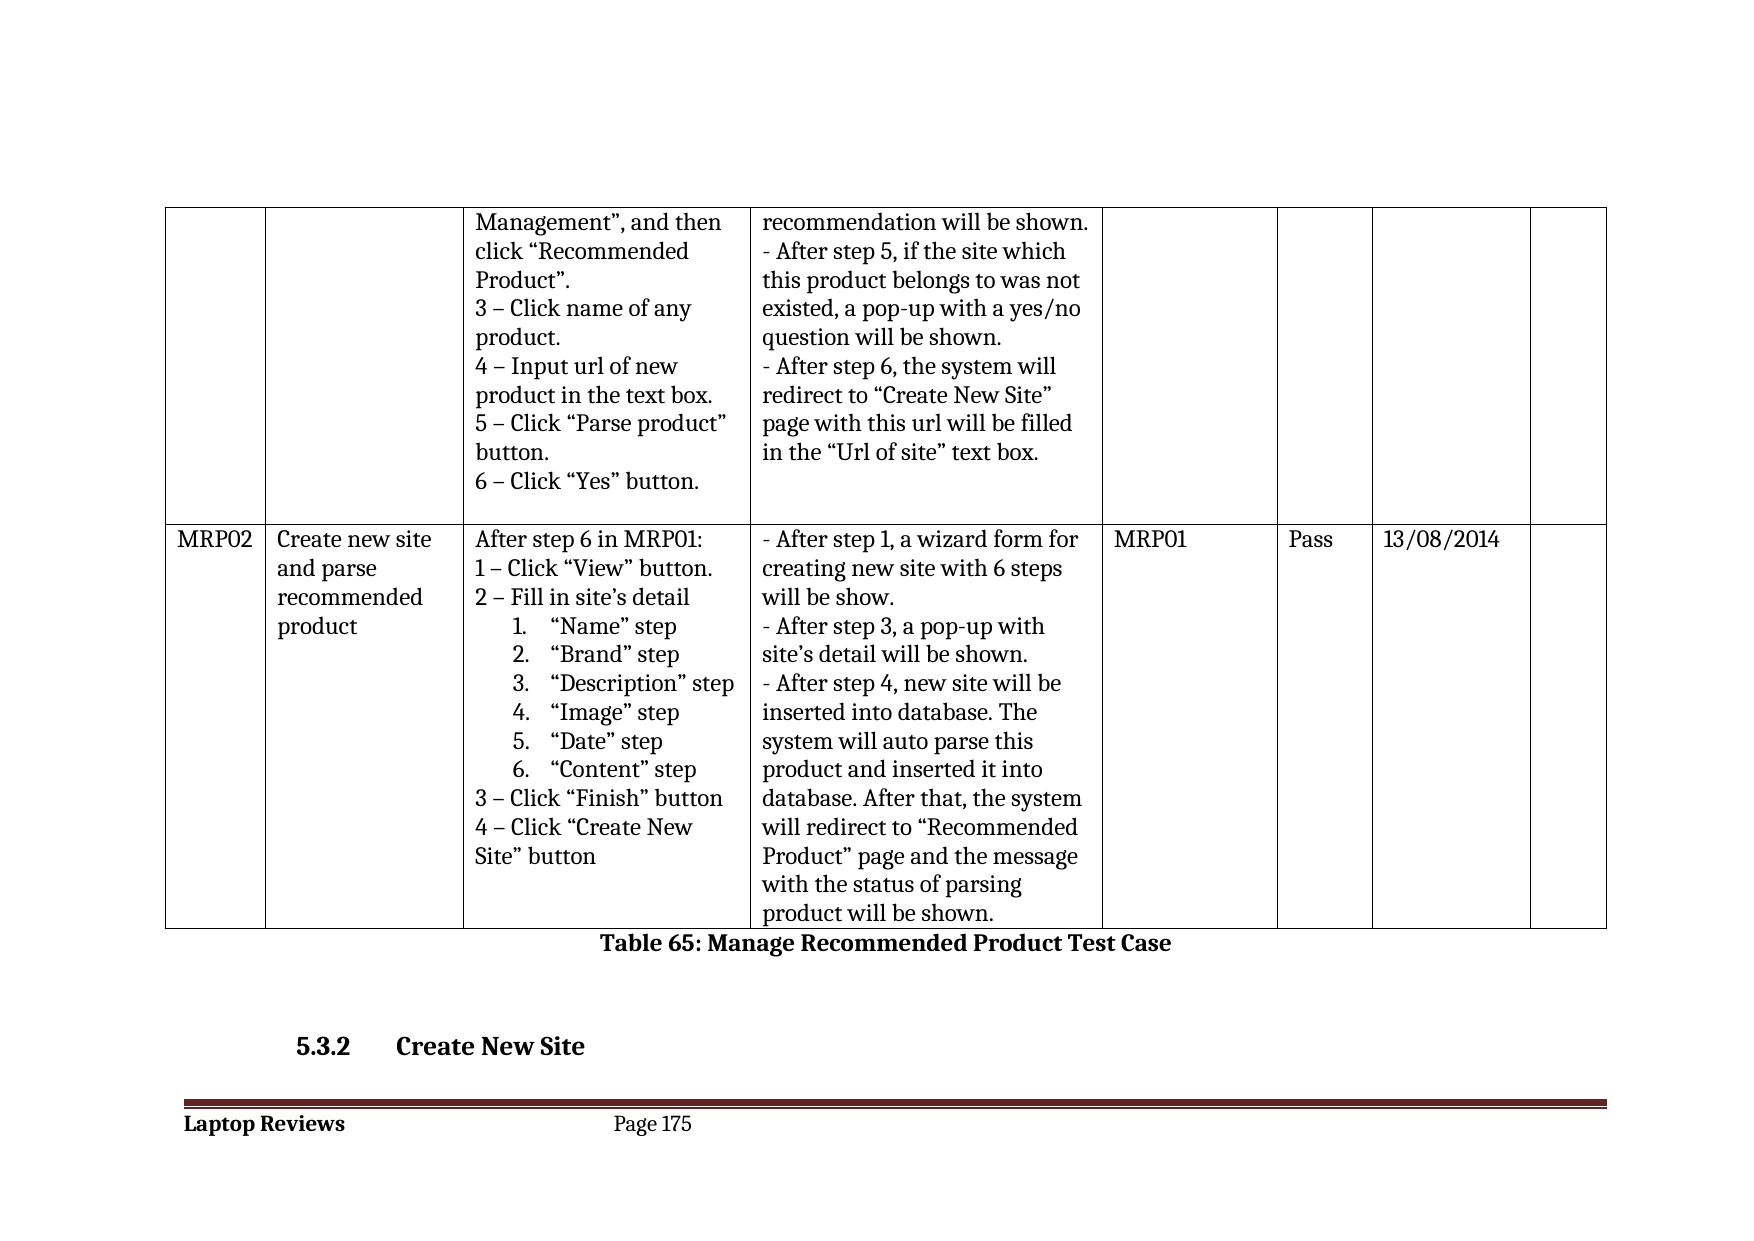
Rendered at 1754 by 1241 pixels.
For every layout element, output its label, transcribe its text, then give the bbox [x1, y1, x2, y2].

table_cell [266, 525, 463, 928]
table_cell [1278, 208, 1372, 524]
text Table 65: Manage Recommended Product Test Case [165, 929, 1607, 958]
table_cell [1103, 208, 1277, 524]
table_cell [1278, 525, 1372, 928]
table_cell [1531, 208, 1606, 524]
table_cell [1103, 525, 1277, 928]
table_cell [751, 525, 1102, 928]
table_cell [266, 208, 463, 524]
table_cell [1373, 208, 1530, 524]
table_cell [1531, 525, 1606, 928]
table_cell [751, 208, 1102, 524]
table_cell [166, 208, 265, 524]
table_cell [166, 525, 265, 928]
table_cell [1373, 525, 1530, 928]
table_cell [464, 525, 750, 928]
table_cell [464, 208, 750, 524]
subtitle Create New Site [296, 1031, 1607, 1063]
